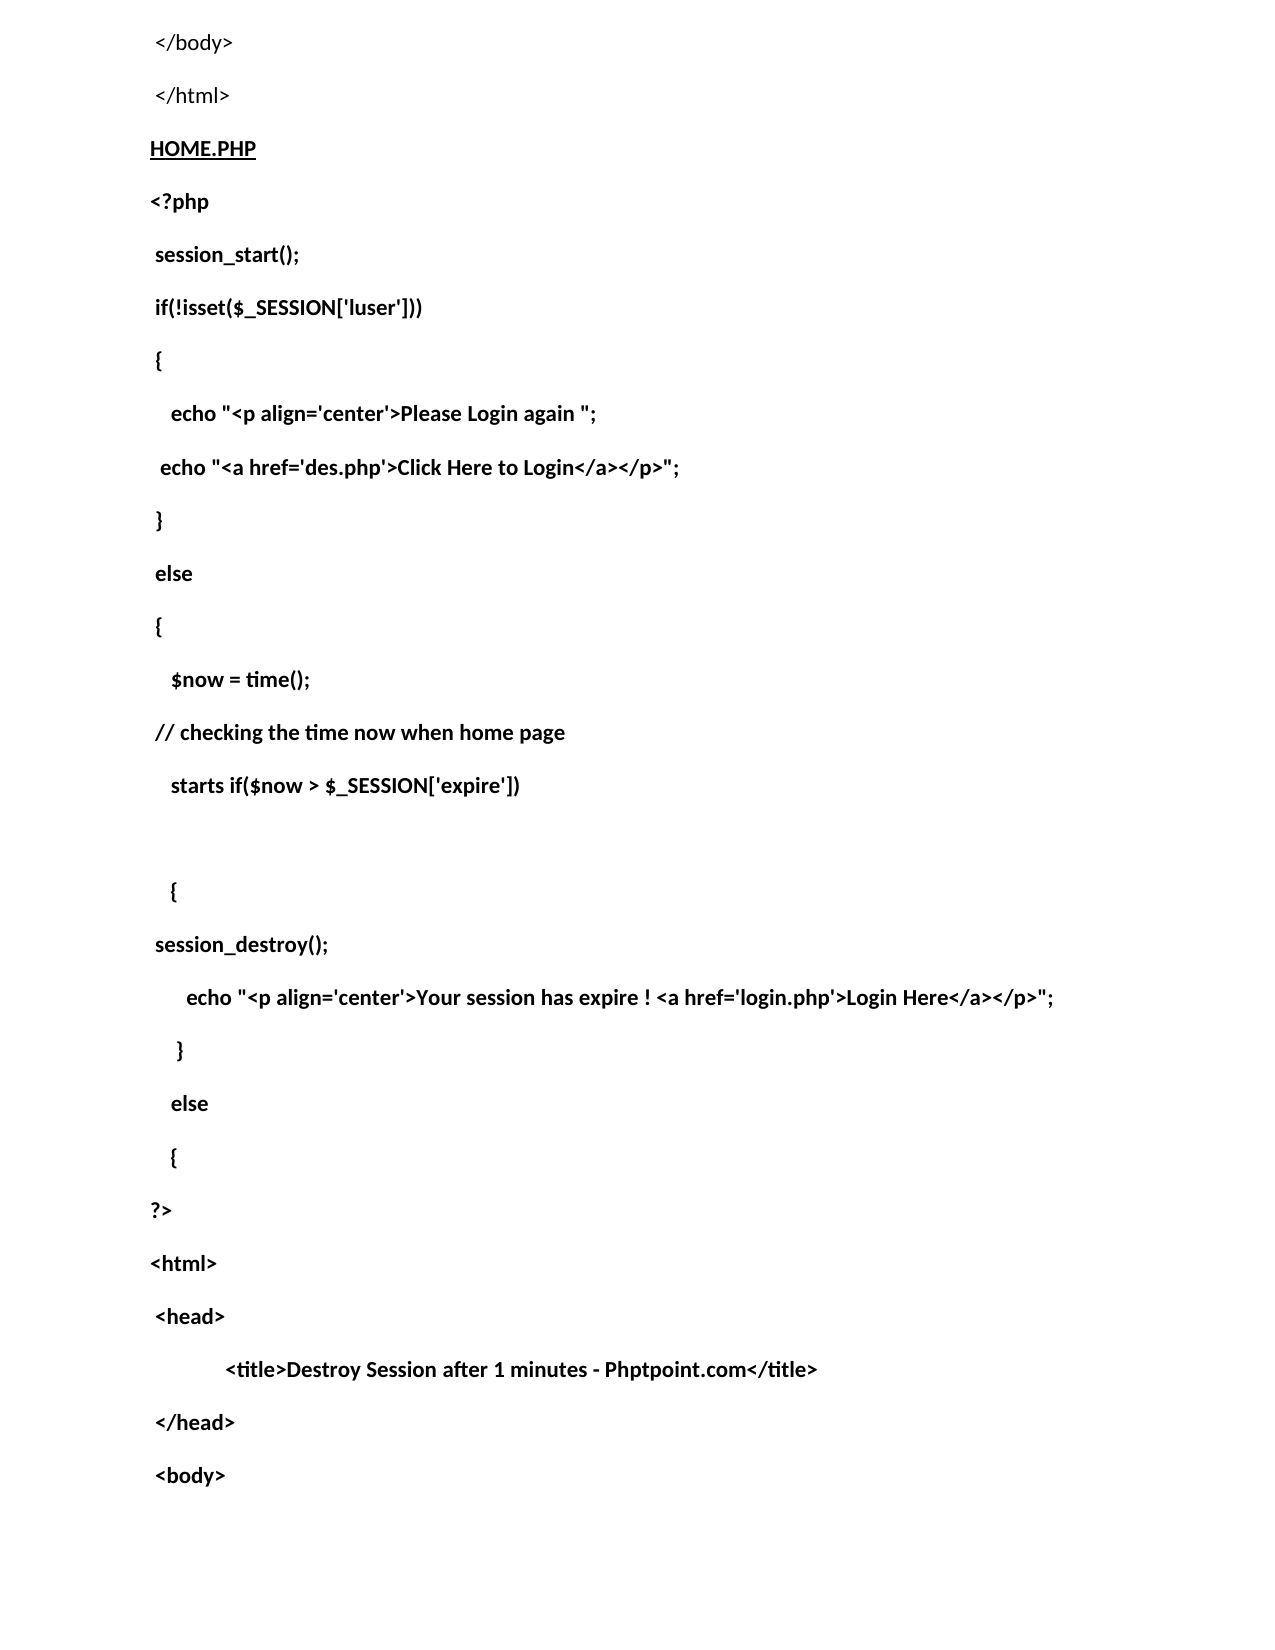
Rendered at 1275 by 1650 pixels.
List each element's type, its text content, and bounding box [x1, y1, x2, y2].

text { [170, 877, 1192, 905]
subtitle <body> [155, 1461, 1192, 1489]
text echo "<a href='des.php'>Click Here to Login</a></p>"; [160, 453, 1192, 481]
text </body> [155, 28, 1192, 56]
subtitle } [176, 1036, 1192, 1064]
subtitle <title>Destroy Session after 1 minutes - Phptpoint.com</title> [225, 1355, 1192, 1383]
text { [155, 347, 1192, 374]
subtitle { [155, 612, 1192, 640]
subtitle if(!isset($_SESSION['luser'])) [155, 294, 1192, 321]
text ?> [150, 1196, 1192, 1224]
text $now = time(); [171, 665, 1192, 693]
subtitle // checking the time now when home page starts if($now > $_SESSION['expire']) [155, 718, 624, 799]
text </head> [155, 1408, 1192, 1436]
text else [171, 1089, 1192, 1117]
text <head> [155, 1302, 1192, 1330]
subtitle { [170, 1143, 1192, 1171]
subtitle echo "<p align='center'>Please Login again "; [171, 399, 1192, 428]
text else [155, 559, 1192, 587]
subtitle } [155, 506, 1192, 534]
subtitle <html> [150, 1249, 1192, 1277]
text </html> [155, 81, 1192, 109]
text HOME.PHP [150, 134, 1192, 162]
text echo "<p align='center'>Your session has expire ! <a href='login.php'>Login Here</a></p>"; [186, 983, 1192, 1011]
subtitle session_destroy(); [155, 930, 1192, 958]
text <?php session_start(); [150, 187, 301, 268]
